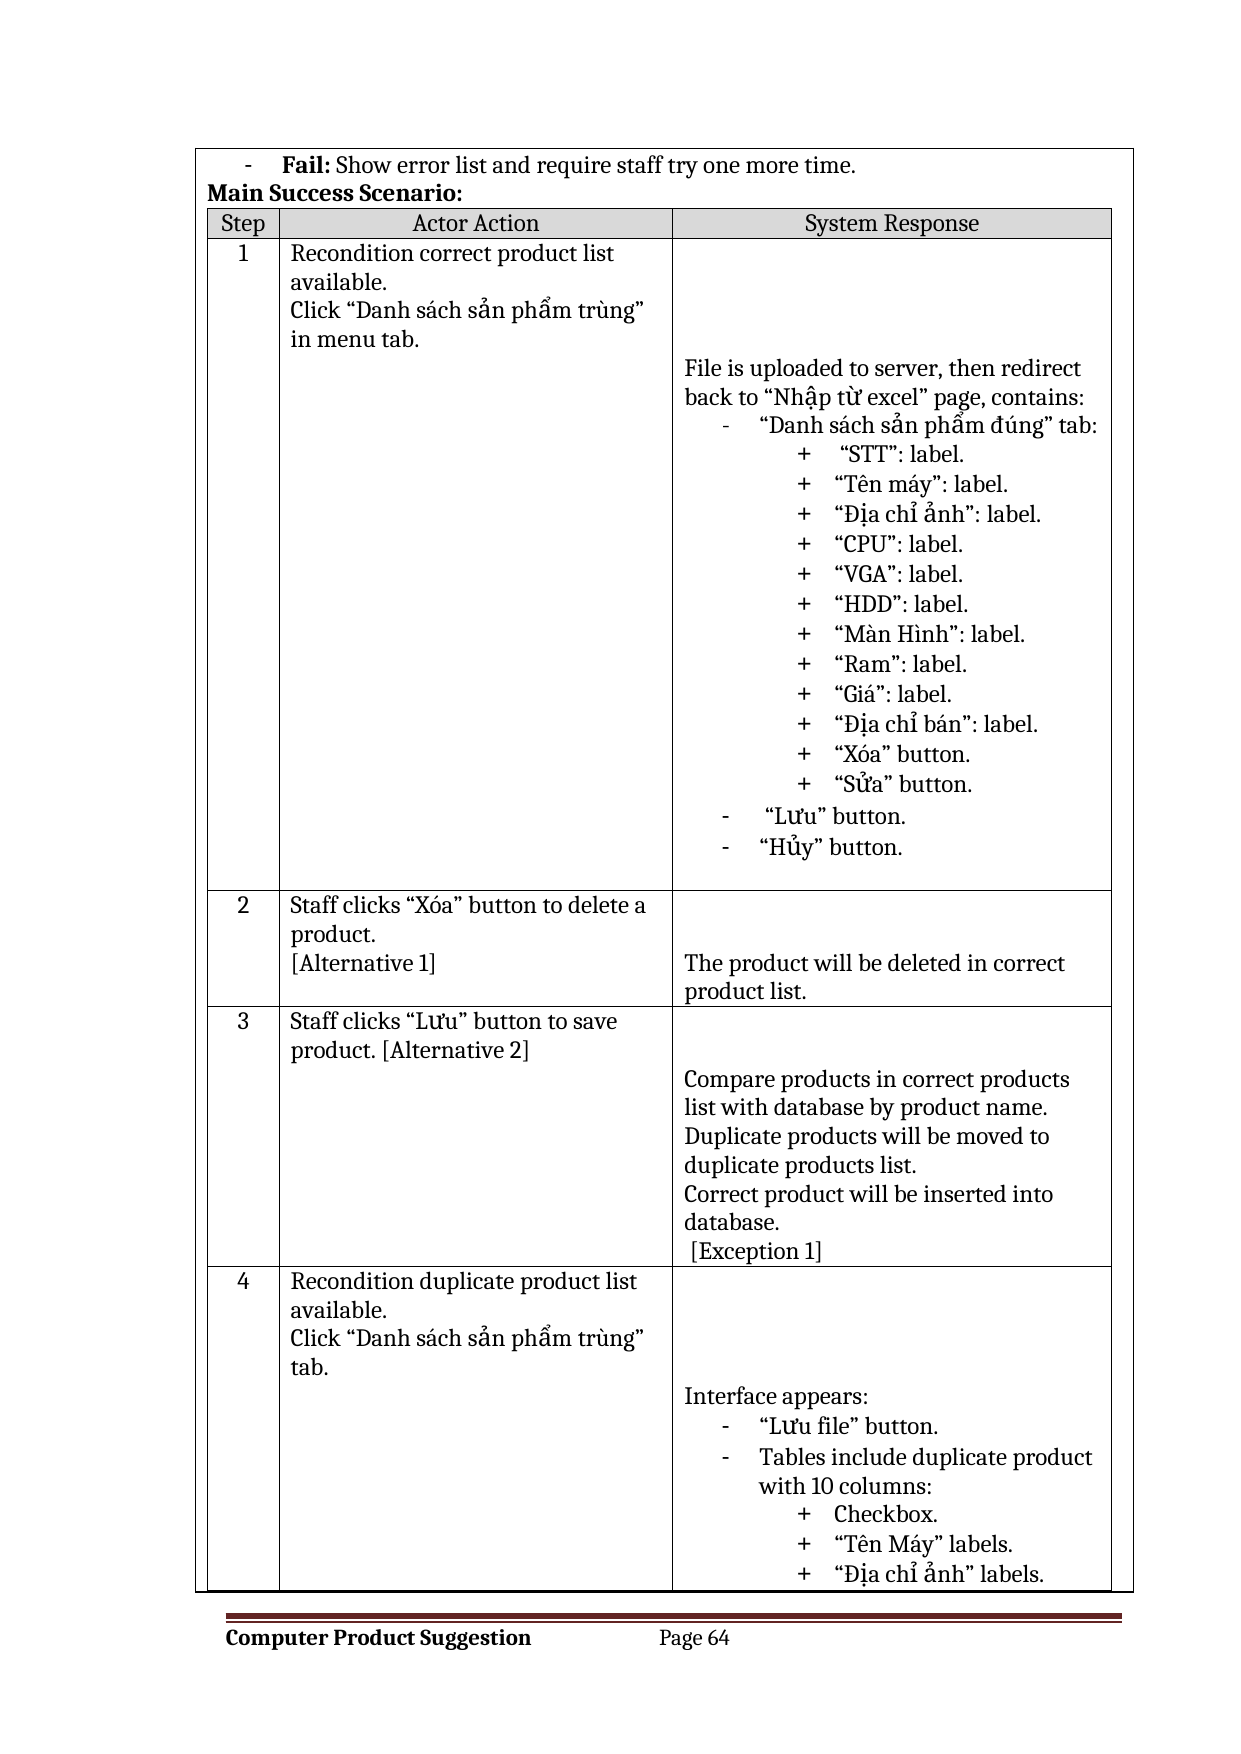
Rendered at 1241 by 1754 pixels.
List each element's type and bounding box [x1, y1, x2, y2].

table_cell [196, 149, 1133, 1591]
